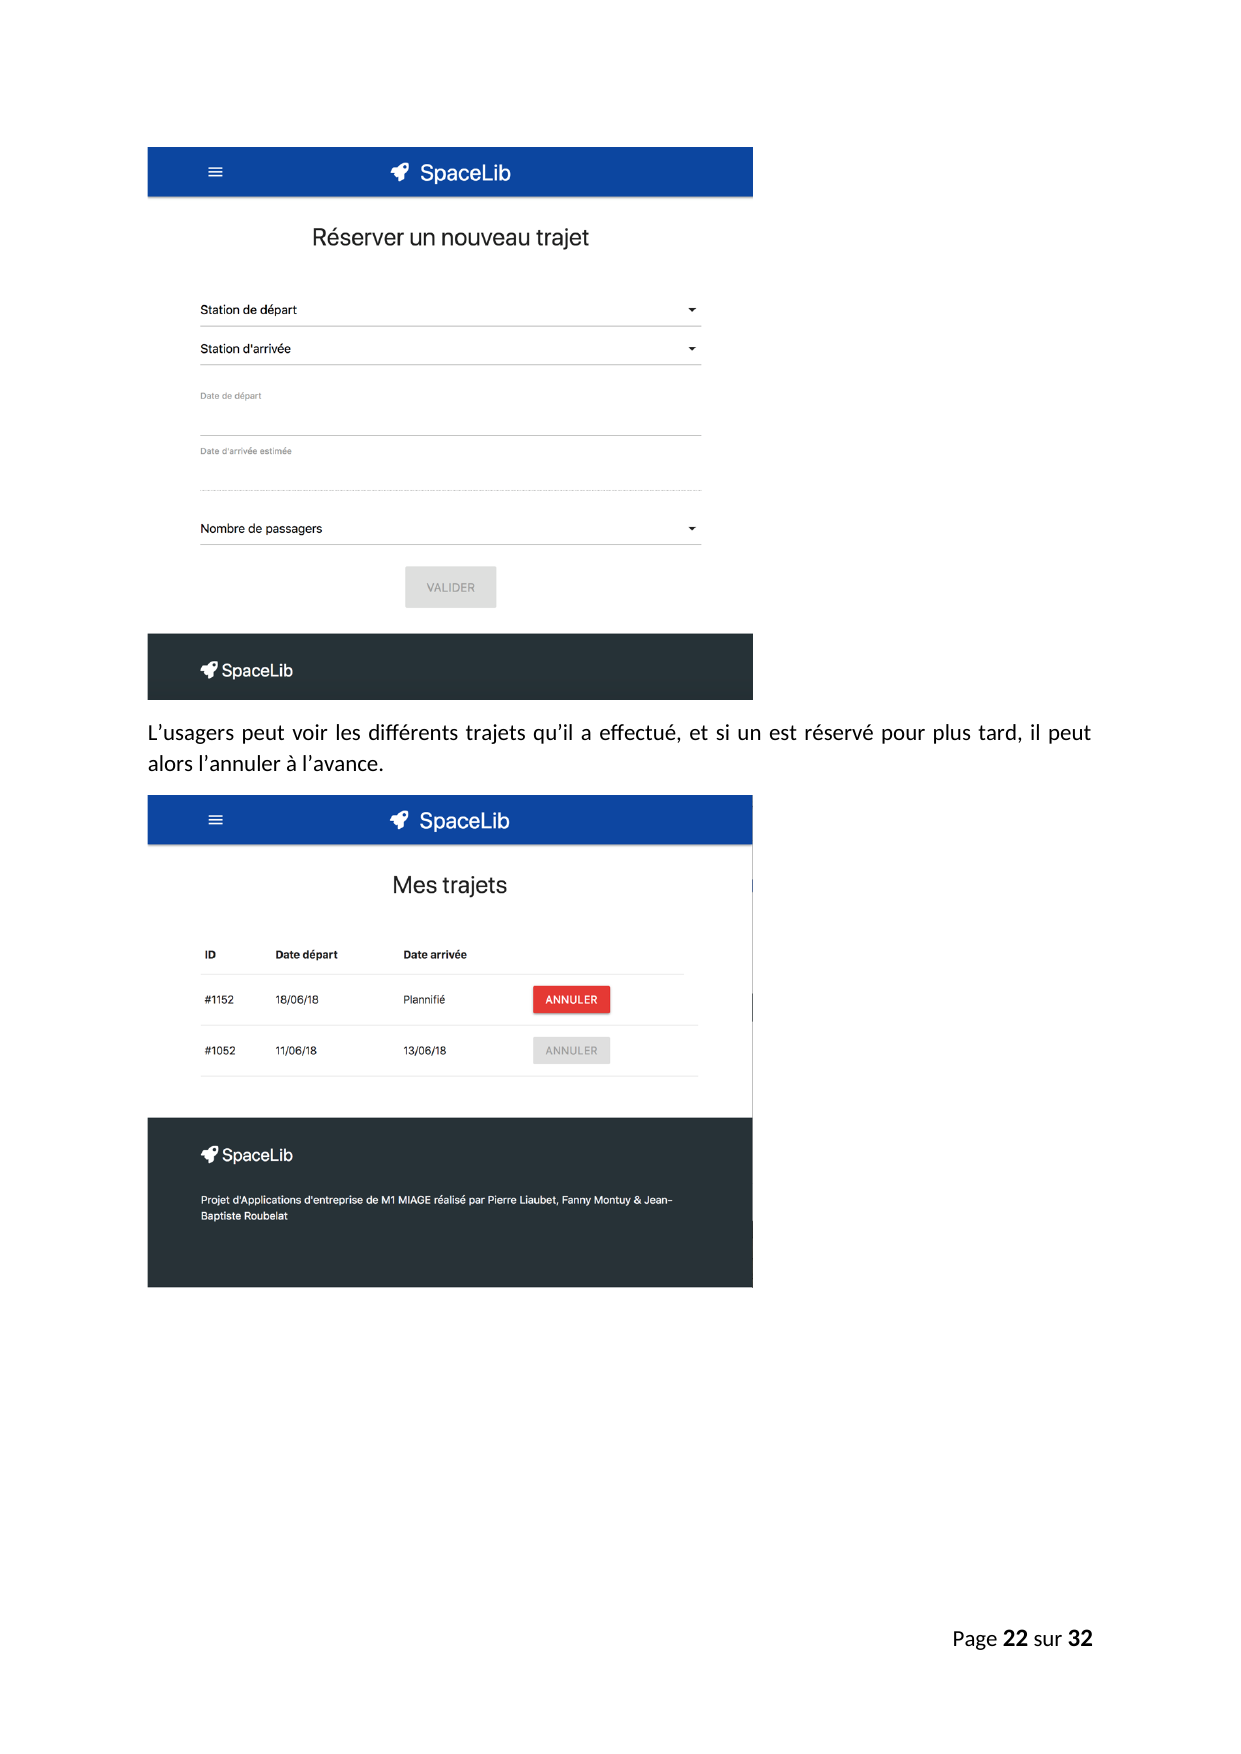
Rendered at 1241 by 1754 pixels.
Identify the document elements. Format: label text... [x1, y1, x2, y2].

picture [147, 795, 753, 1288]
text L’usagers peut voir les différents trajets qu’il a effectué, et si un est réservé pour plus tard, il peut alors l’annuler à l’avance. [148, 718, 1093, 777]
picture [147, 147, 753, 700]
